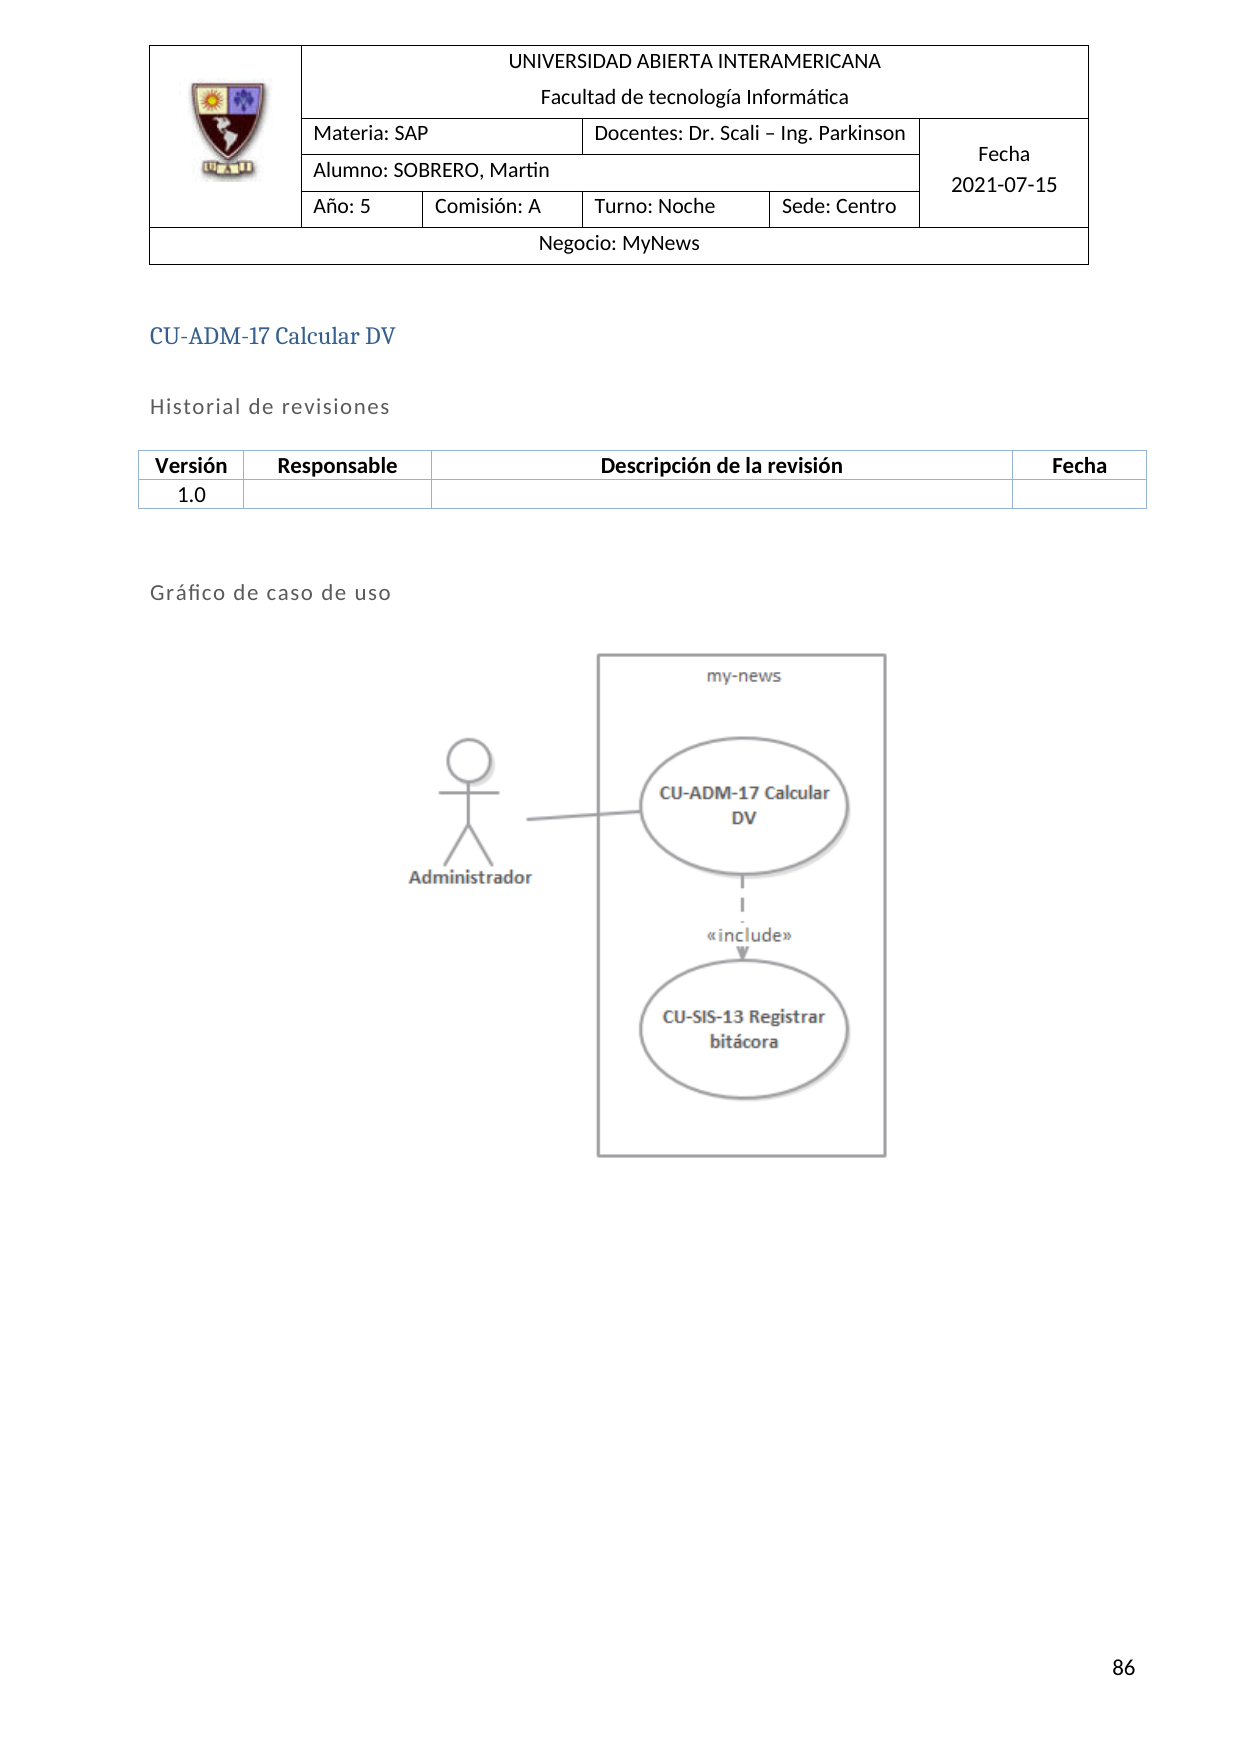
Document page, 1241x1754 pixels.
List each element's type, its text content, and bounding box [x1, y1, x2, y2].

table_cell [244, 480, 431, 508]
table_cell [1013, 480, 1146, 508]
table_header Fecha [1013, 451, 1146, 479]
picture [395, 635, 890, 1161]
subtitle Gráfico de caso de uso [150, 578, 1135, 607]
table_cell 1.0 [139, 480, 243, 508]
table_header Responsable [244, 451, 431, 479]
table_cell [432, 480, 1012, 508]
subtitle CU-ADM-17 Calcular DV [150, 322, 1135, 351]
picture [177, 74, 278, 187]
table_header Descripción de la revisión [432, 451, 1012, 479]
table_header Versión [139, 451, 243, 479]
subtitle Historial de revisiones [150, 392, 1135, 421]
